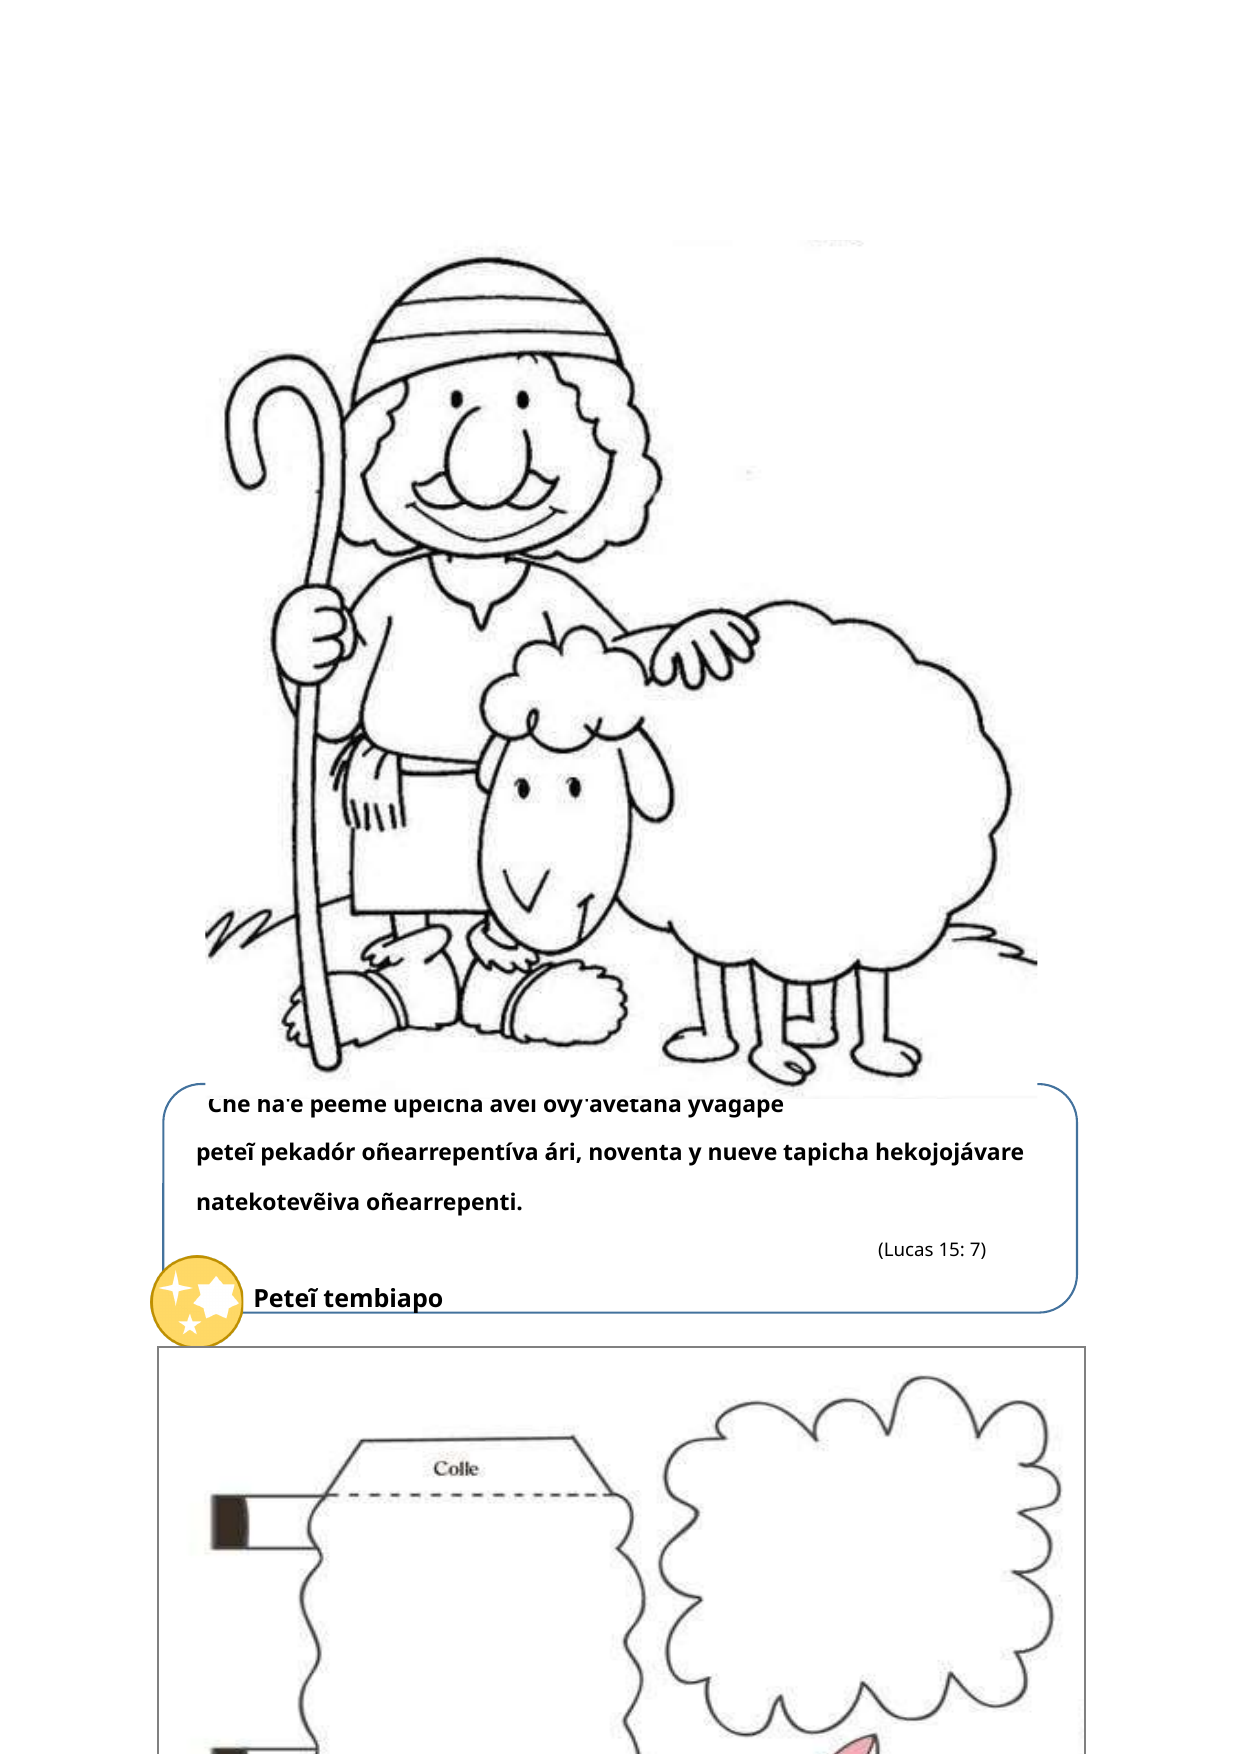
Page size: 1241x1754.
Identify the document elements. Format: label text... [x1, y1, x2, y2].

picture [205, 240, 1038, 1099]
text Che ha'e peẽme upéicha avei ovy'avetaha yvágape [150, 1088, 1090, 1119]
text peteĩ pekadór oñearrepentíva ári, noventa y nueve tapicha hekojojávare [150, 1136, 1090, 1167]
text natekotevẽiva oñearrepenti. [150, 1186, 1090, 1217]
picture [159, 1348, 1084, 1754]
text Peteĩ tembiapo [244, 1281, 1090, 1315]
picture [150, 1255, 244, 1349]
text (Lucas 15: 7) [150, 1236, 1090, 1262]
